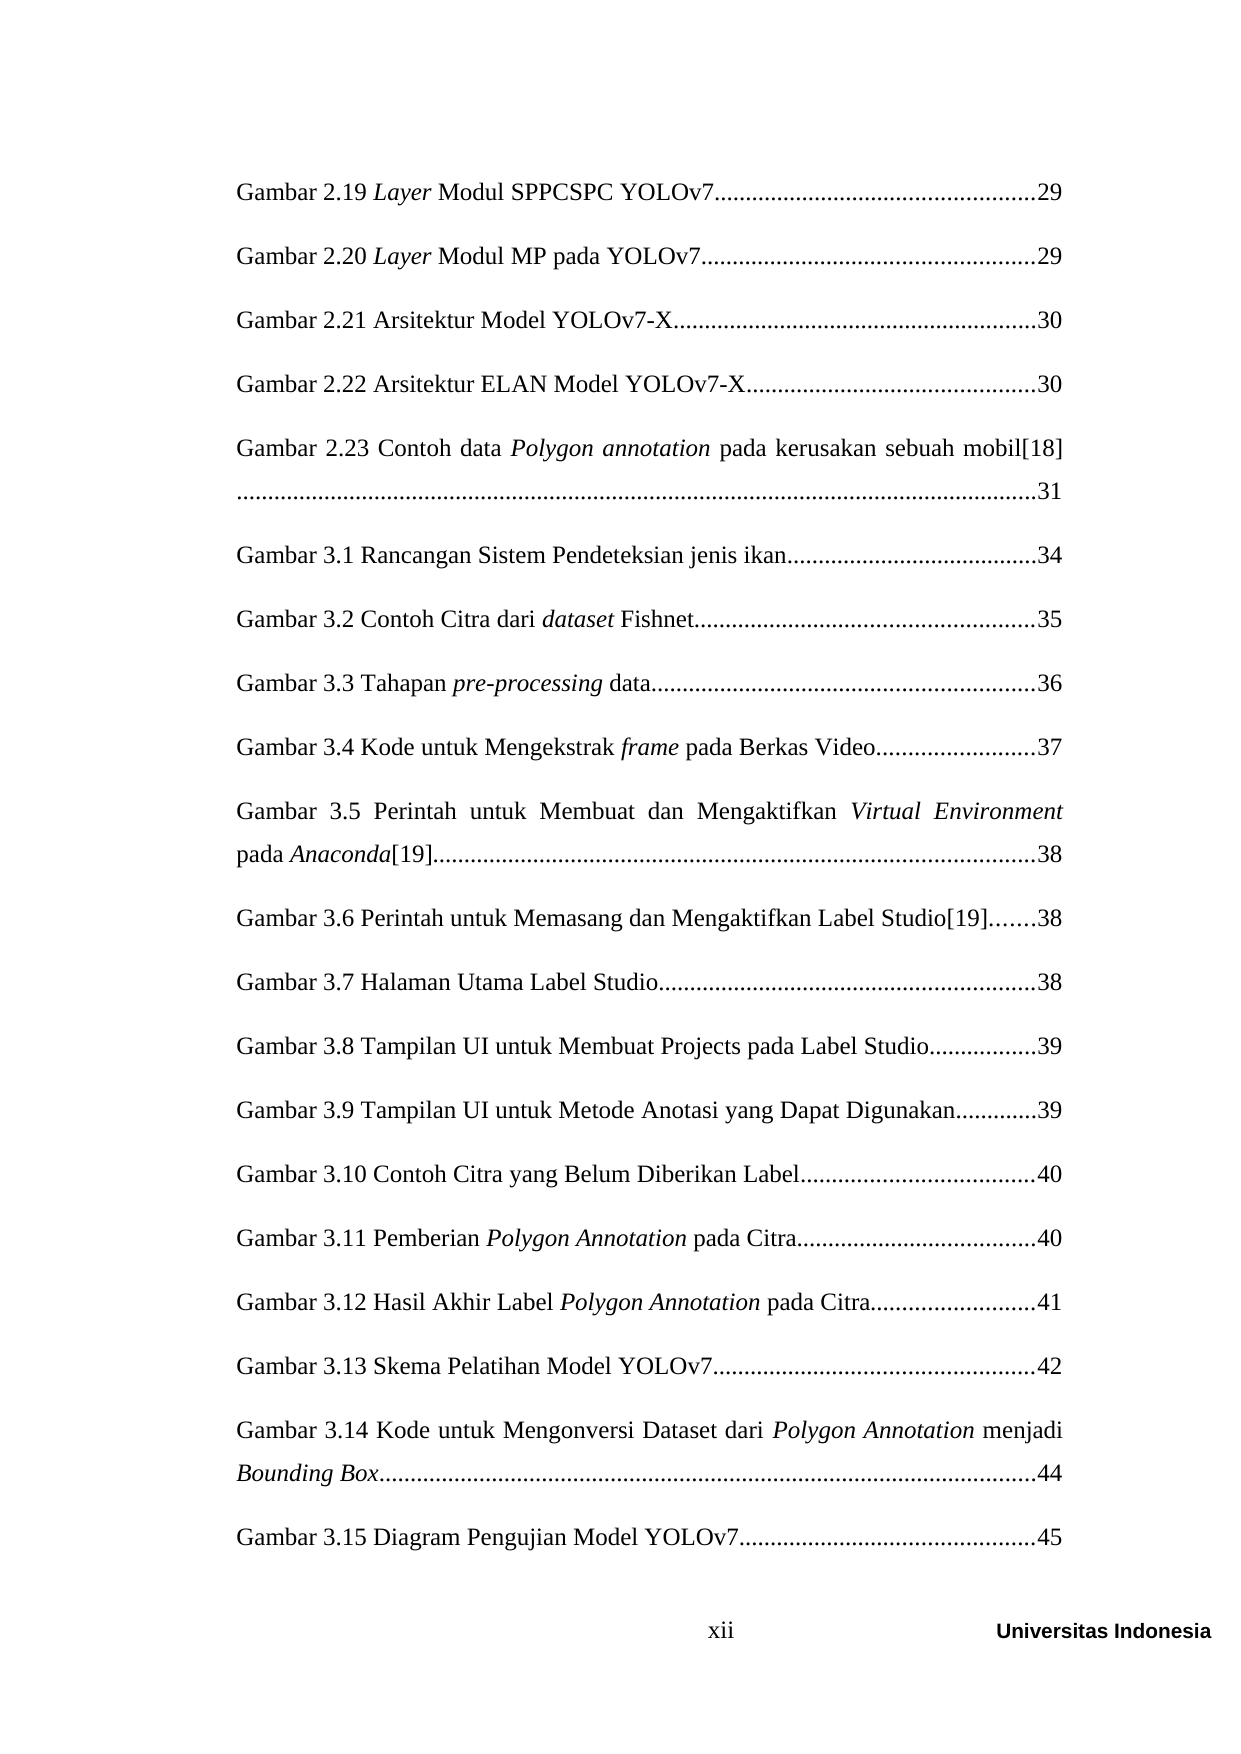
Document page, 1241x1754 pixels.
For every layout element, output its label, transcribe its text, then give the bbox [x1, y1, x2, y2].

text Gambar 2.22 Arsitektur ELAN Model YOLOv7-X 30 [236, 369, 1063, 398]
text Gambar 2.21 Arsitektur Model YOLOv7-X 30 [236, 305, 1063, 334]
text Gambar 3.15 Diagram Pengujian Model YOLOv7 45 [236, 1522, 1063, 1551]
text Gambar 3.6 Perintah untuk Memasang dan Mengaktifkan Label Studio[19] 38 [236, 903, 1063, 932]
text Gambar 3.8 Tampilan UI untuk Membuat Projects pada Label Studio 39 [236, 1031, 1063, 1060]
text Gambar 2.20 Layer Modul MP pada YOLOv7 29 [236, 241, 1063, 270]
text Gambar 3.12 Hasil Akhir Label Polygon Annotation pada Citra 41 [236, 1287, 1063, 1316]
text Gambar 3.3 Tahapan pre-processing data 36 [236, 668, 1063, 697]
text Gambar 2.19 Layer Modul SPPCSPC YOLOv7 29 [236, 177, 1063, 206]
text Gambar 3.11 Pemberian Polygon Annotation pada Citra 40 [236, 1223, 1063, 1252]
text Gambar 3.2 Contoh Citra dari dataset Fishnet 35 [236, 604, 1063, 633]
text Gambar 3.5 Perintah untuk Membuat dan Mengaktifkan Virtual Environment pada Anaconda[19] 38 [236, 796, 1063, 868]
text Gambar 3.14 Kode untuk Mengonversi Dataset dari Polygon Annotation menjadi Bounding Box 44 [236, 1415, 1063, 1487]
text Gambar 3.10 Contoh Citra yang Belum Diberikan Label 40 [236, 1159, 1063, 1188]
text Gambar 3.7 Halaman Utama Label Studio 38 [236, 967, 1063, 996]
text Gambar 3.4 Kode untuk Mengekstrak frame pada Berkas Video 37 [236, 732, 1063, 761]
text Gambar 3.1 Rancangan Sistem Pendeteksian jenis ikan 34 [236, 540, 1063, 569]
text Gambar 3.9 Tampilan UI untuk Metode Anotasi yang Dapat Digunakan 39 [236, 1095, 1063, 1124]
text Gambar 3.13 Skema Pelatihan Model YOLOv7 42 [236, 1351, 1063, 1379]
text Gambar 2.23 Contoh data Polygon annotation pada kerusakan sebuah mobil[18] 31 [236, 433, 1063, 505]
